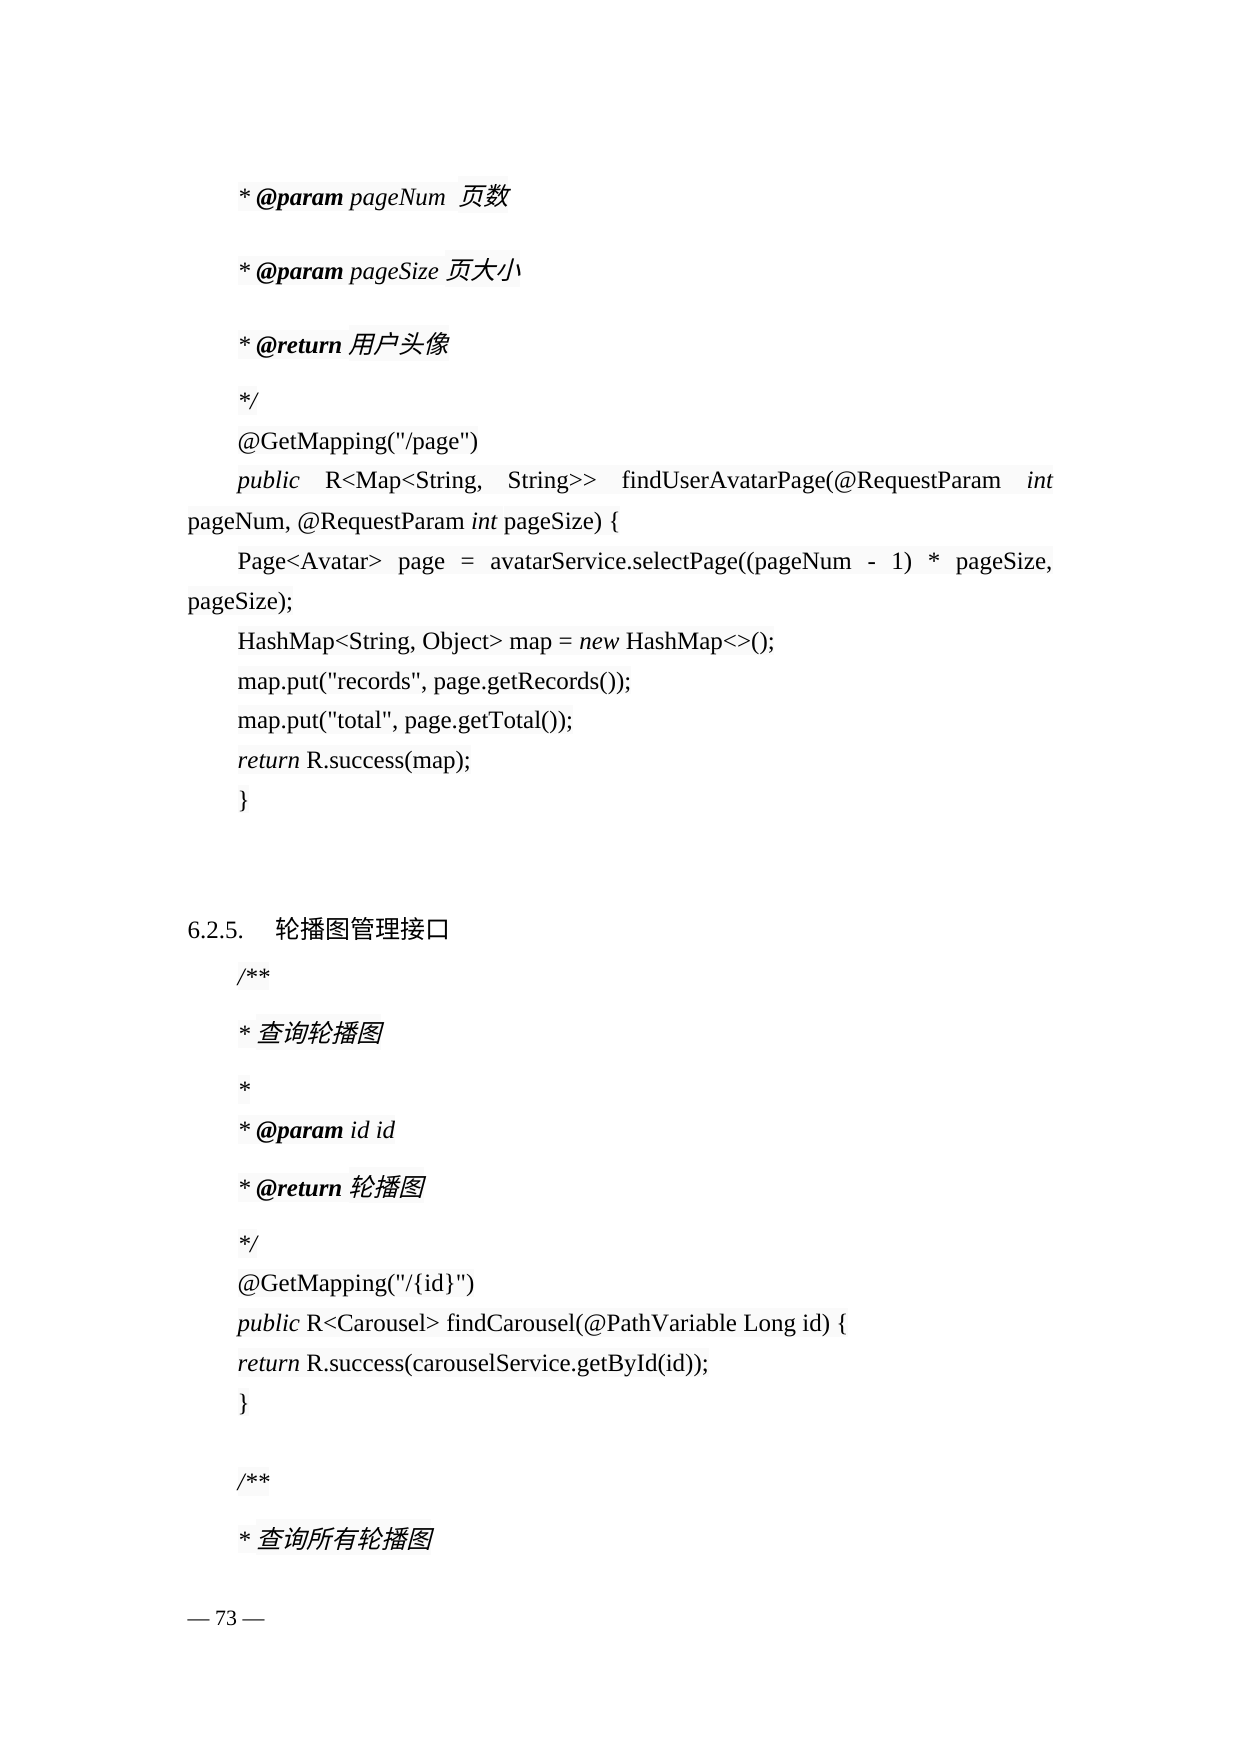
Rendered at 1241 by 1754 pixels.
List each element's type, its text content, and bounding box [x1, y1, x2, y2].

text } [187, 783, 1053, 815]
text */ [187, 384, 1053, 417]
subtitle 轮播图管理接口 [187, 895, 1053, 960]
text map.put("total", page.getTotal()); [187, 703, 1053, 736]
text /** [187, 960, 1053, 992]
text * @return 轮播图 [187, 1153, 1053, 1218]
text * 查询所有轮播图 [187, 1505, 1053, 1570]
text public R<Carousel> findCarousel(@PathVariable Long id) { [187, 1306, 1053, 1339]
text Page<Avatar> page = avatarService.selectPage((pageNum - 1) * pageSize, pageSize); [187, 544, 1053, 617]
text return R.success(map); [187, 743, 1053, 776]
text * @param id id [187, 1113, 1053, 1146]
text * 查询轮播图 [187, 999, 1053, 1064]
text } [187, 1386, 1053, 1418]
text return R.success(carouselService.getById(id)); [187, 1346, 1053, 1378]
text * @return 用户头像 [187, 310, 1053, 375]
text * @param pageSize 页大小 [187, 236, 1053, 301]
text public R<Map<String, String>> findUserAvatarPage(@RequestParam int pageNum, @RequestParam int pageSize) { [187, 463, 1053, 537]
text HashMap<String, Object> map = new HashMap<>(); [187, 624, 1053, 657]
text @GetMapping("/{id}") [187, 1267, 1053, 1299]
text map.put("records", page.getRecords()); [187, 664, 1053, 696]
text @GetMapping("/page") [187, 424, 1053, 456]
text */ [187, 1227, 1053, 1259]
text * [187, 1073, 1053, 1106]
text * @param pageNum 页数 [187, 162, 1053, 227]
text /** [187, 1465, 1053, 1498]
